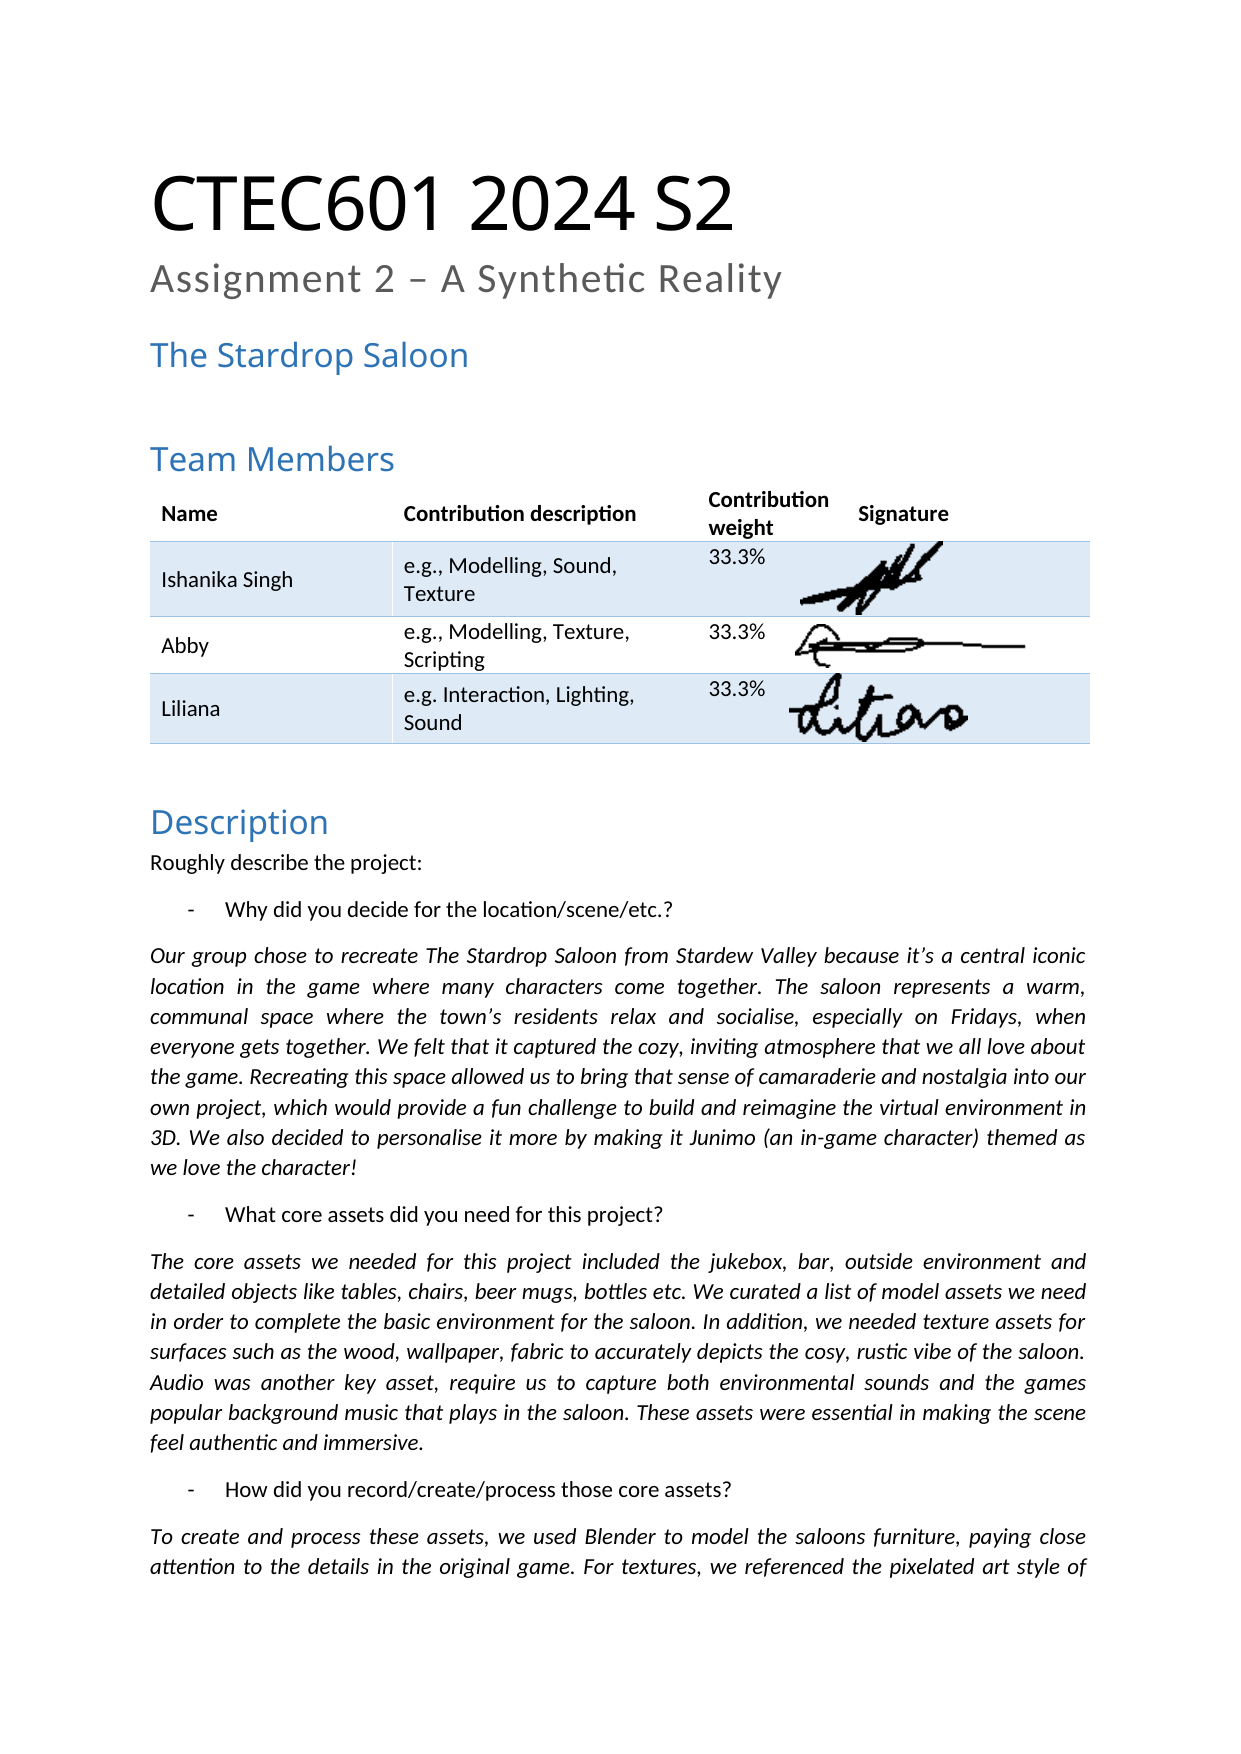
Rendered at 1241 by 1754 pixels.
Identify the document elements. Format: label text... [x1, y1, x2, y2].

title CTEC601 2024 S2 [150, 150, 1090, 252]
table_cell [847, 617, 1090, 673]
picture [789, 673, 968, 742]
picture [800, 541, 943, 615]
table_header Contribution description [393, 485, 697, 541]
table_cell 33.3% [697, 617, 847, 673]
table_cell [847, 542, 1090, 616]
subtitle The Stardrop Saloon [150, 332, 1090, 377]
text The core assets we needed for this project included the jukebox, bar, outside environment and detailed objects like tables, chairs, beer mugs, bottles etc. We curated a list of model assets we need in order to complete the basic environment for the saloon. In addition, we needed texture assets for surfaces such as the wood, wallpaper, fabric to accurately depicts the cosy, rustic vibe of the saloon. Audio was another key asset, require us to capture both environmental sounds and the games popular background music that plays in the saloon. These assets were essential in making the scene feel authentic and immersive. [150, 1247, 1090, 1456]
text Our group chose to recreate The Stardrop Saloon from Stardew Valley because it’s a central iconic location in the game where many characters come together. The saloon represents a warm, communal space where the town’s residents relax and socialise, especially on Fridays, when everyone gets together. We felt that it captured the cozy, inviting atmosphere that we all love about the game. Recreating this space allowed us to bring that sense of camaraderie and nostalgia into our own project, which would provide a fun challenge to build and reimagine the virtual environment in 3D. We also decided to personalise it more by making it Junimo (an in-game character) themed as we love the character! [150, 942, 1090, 1181]
subtitle Description [150, 799, 1090, 844]
picture [795, 624, 1027, 668]
table_header Signature [847, 485, 1090, 541]
table_cell [847, 674, 1090, 743]
table_cell 33.3% [697, 674, 847, 743]
list What core assets did you need for this project? [187, 1200, 1090, 1228]
table_cell e.g., Modelling, Sound, Texture [393, 542, 697, 616]
list Why did you decide for the location/scene/etc.? [187, 895, 1090, 923]
table_cell e.g. Interaction, Lighting, Sound [393, 674, 697, 743]
table_cell e.g., Modelling, Texture, Scripting [393, 617, 697, 673]
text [150, 1522, 1090, 1580]
table_cell Abby [150, 617, 392, 673]
table_cell Ishanika Singh [150, 542, 392, 616]
table_cell 33.3% [697, 542, 847, 616]
text Roughly describe the project: [150, 848, 1090, 876]
list How did you record/create/process those core assets? [187, 1475, 1090, 1503]
table_cell Liliana [150, 674, 392, 743]
table_header Name [150, 485, 392, 541]
subtitle Assignment 2 – A Synthetic Reality [150, 252, 1090, 303]
table_header Contribution weight [697, 485, 847, 541]
subtitle Team Members [150, 436, 1090, 482]
